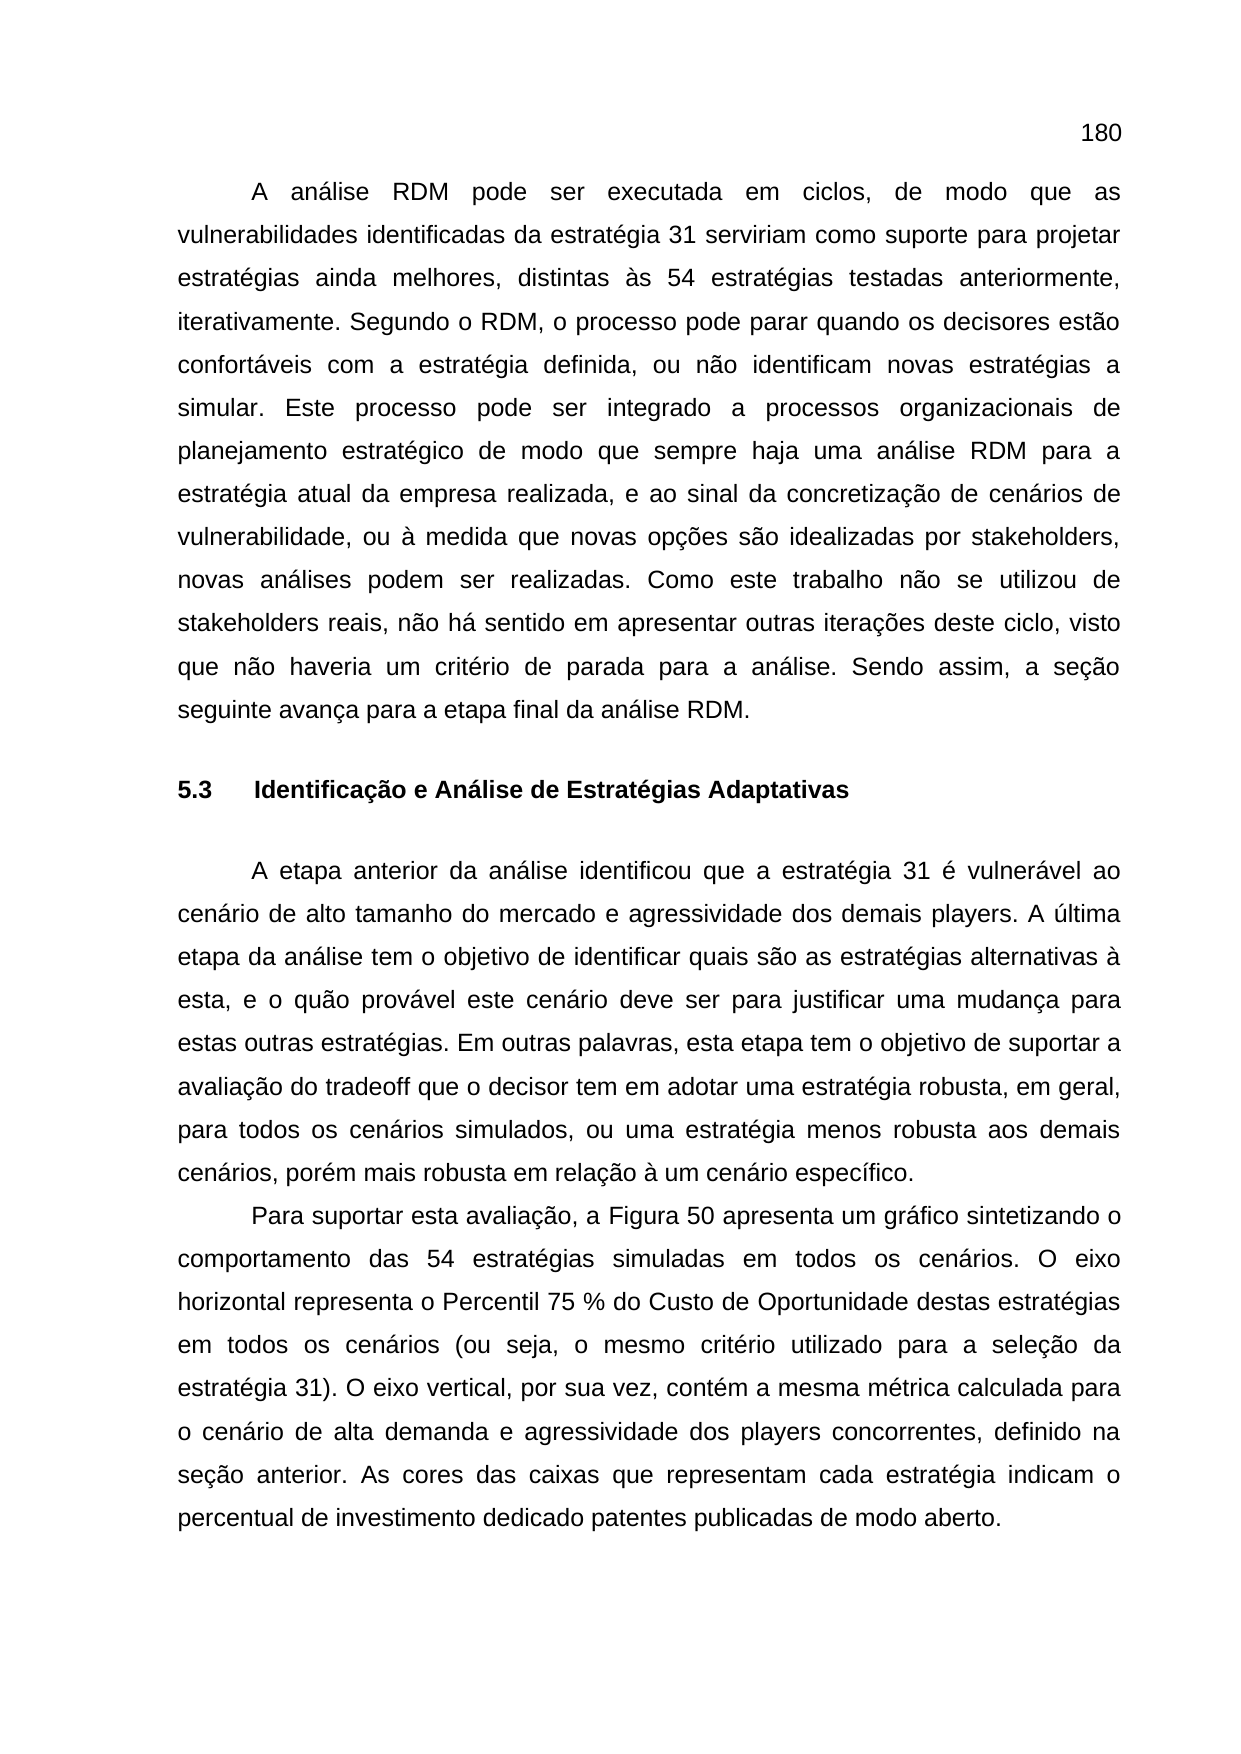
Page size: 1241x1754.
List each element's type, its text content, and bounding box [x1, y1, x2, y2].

subtitle Identificação e Análise de Estratégias Adaptativas [177, 775, 1122, 804]
text A etapa anterior da análise identificou que a estratégia 31 é vulnerável ao cenário de alto tamanho do mercado e agressividade dos demais players. A última etapa da análise tem o objetivo de identificar quais são as estratégias alternativas à esta, e o quão provável este cenário deve ser para justificar uma mudança para estas outras estratégias. Em outras palavras, esta etapa tem o objetivo de suportar a avaliação do tradeoff que o decisor tem em adotar uma estratégia robusta, em geral, para todos os cenários simulados, ou uma estratégia menos robusta aos demais cenários, porém mais robusta em relação à um cenário específico. [177, 856, 1122, 1187]
text A análise RDM pode ser executada em ciclos, de modo que as vulnerabilidades identificadas da estratégia 31 serviriam como suporte para projetar estratégias ainda melhores, distintas às 54 estratégias testadas anteriormente, iterativamente. Segundo o RDM, o processo pode parar quando os decisores estão confortáveis com a estratégia definida, ou não identificam novas estratégias a simular. Este processo pode ser integrado a processos organizacionais de planejamento estratégico de modo que sempre haja uma análise RDM para a estratégia atual da empresa realizada, e ao sinal da concretização de cenários de vulnerabilidade, ou à medida que novas opções são idealizadas por stakeholders, novas análises podem ser realizadas. Como este trabalho não se utilizou de stakeholders reais, não há sentido em apresentar outras iterações deste ciclo, visto que não haveria um critério de parada para a análise. Sendo assim, a seção seguinte avança para a etapa final da análise RDM. [177, 177, 1122, 723]
text Para suportar esta avaliação, a Figura 50 apresenta um gráfico sintetizando o comportamento das 54 estratégias simuladas em todos os cenários. O eixo horizontal representa o Percentil 75 % do Custo de Oportunidade destas estratégias em todos os cenários (ou seja, o mesmo critério utilizado para a seleção da estratégia 31). O eixo vertical, por sua vez, contém a mesma métrica calculada para o cenário de alta demanda e agressividade dos players concorrentes, definido na seção anterior. As cores das caixas que representam cada estratégia indicam o percentual de investimento dedicado patentes publicadas de modo aberto. [177, 1201, 1122, 1532]
